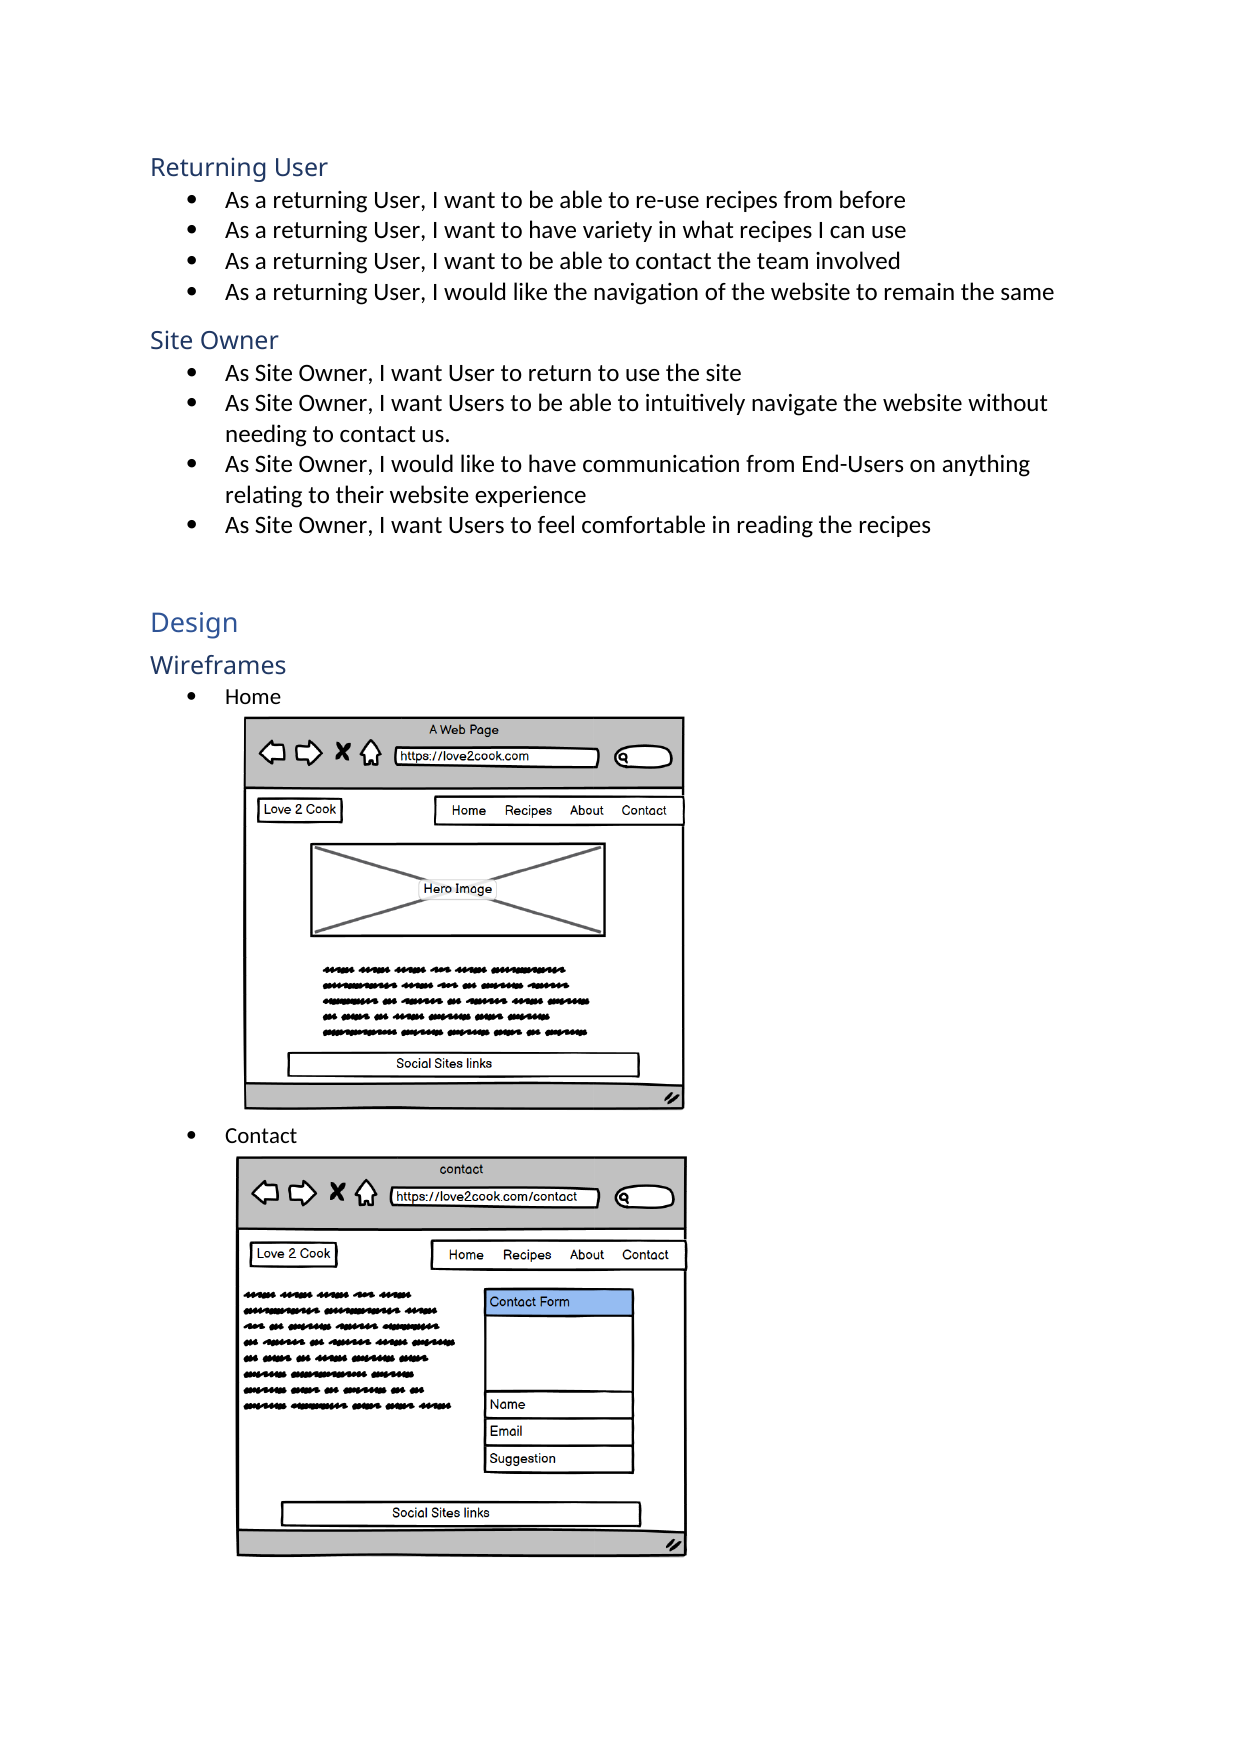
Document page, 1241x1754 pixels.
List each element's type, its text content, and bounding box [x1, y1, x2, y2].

subtitle Design [150, 604, 1090, 641]
subtitle Site Owner [150, 323, 1090, 357]
list As Site Owner, I would like to have communication from End-Users on anything relating to their website experience [187, 448, 1090, 509]
picture [225, 1148, 698, 1566]
subtitle Wireframes [150, 648, 1090, 682]
list As a returning User, I would like the navigation of the website to remain the same [187, 276, 1090, 306]
list As a returning User, I want to have variety in what recipes I can use [187, 214, 1090, 245]
list As Site Owner, I want Users to feel comfortable in reading the recipes [187, 509, 1090, 540]
list As Site Owner, I want User to return to use the site [187, 357, 1090, 387]
picture [225, 710, 704, 1121]
list As a returning User, I want to be able to re-use recipes from before [187, 184, 1090, 214]
list As Site Owner, I want Users to be able to intuitively navigate the website without needing to contact us. [187, 387, 1090, 448]
list As a returning User, I want to be able to contact the team involved [187, 245, 1090, 276]
subtitle Returning User [150, 150, 1090, 184]
